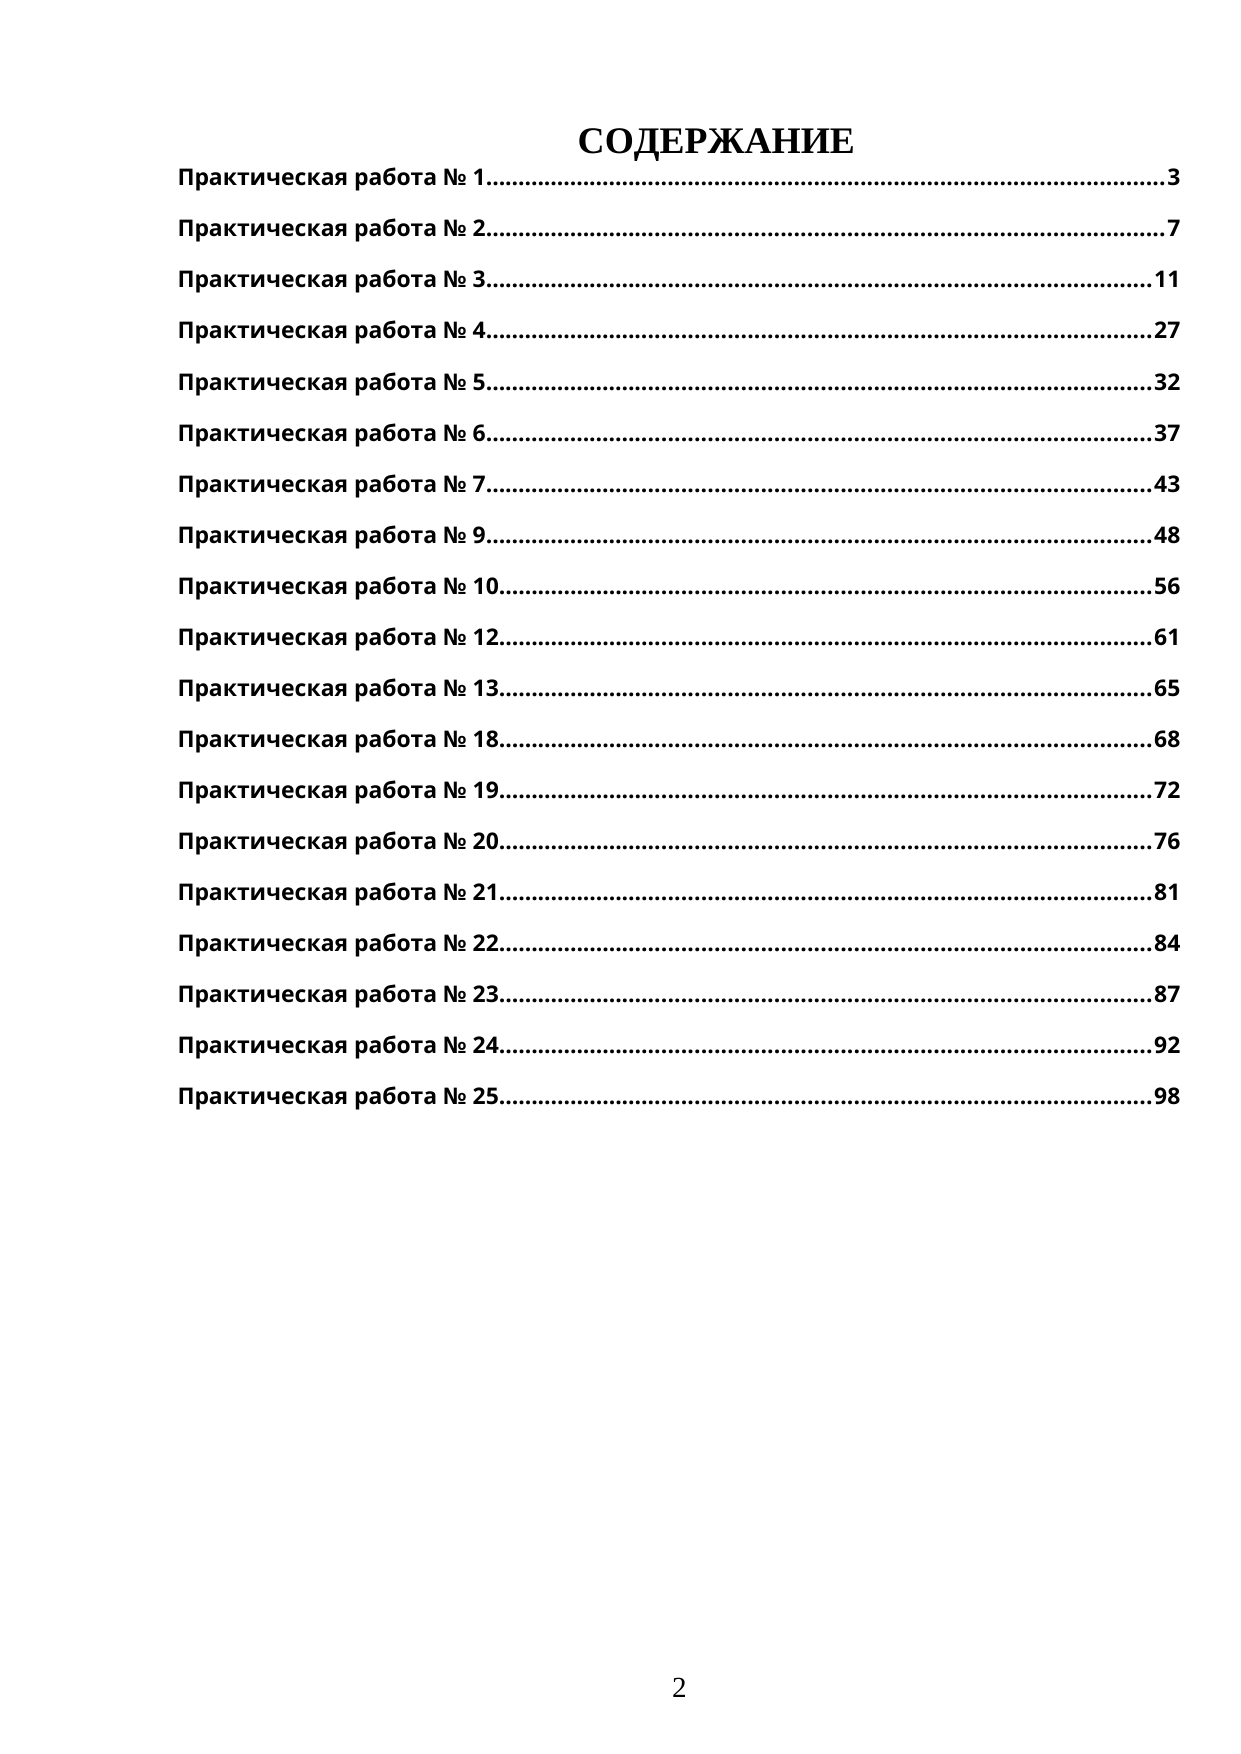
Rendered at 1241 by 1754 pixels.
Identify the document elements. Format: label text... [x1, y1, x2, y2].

text Практическая работа № 1 3 [177, 161, 1181, 192]
text Практическая работа № 6 37 [177, 416, 1181, 448]
text Практическая работа № 24 92 [177, 1029, 1181, 1060]
text Практическая работа № 2 7 [177, 212, 1181, 243]
text Практическая работа № 12 61 [177, 621, 1181, 652]
text Практическая работа № 5 32 [177, 365, 1181, 397]
text Практическая работа № 13 65 [177, 672, 1181, 703]
text Практическая работа № 20 76 [177, 825, 1181, 856]
text Практическая работа № 3 11 [177, 263, 1181, 294]
text Практическая работа № 4 27 [177, 314, 1181, 346]
text Практическая работа № 7 43 [177, 467, 1181, 499]
text Практическая работа № 9 48 [177, 518, 1181, 550]
text Практическая работа № 23 87 [177, 978, 1181, 1009]
text Практическая работа № 22 84 [177, 927, 1181, 958]
text Практическая работа № 25 98 [177, 1080, 1181, 1111]
text СОДЕРЖАНИЕ [177, 118, 1181, 161]
text Практическая работа № 10 56 [177, 569, 1181, 601]
text Практическая работа № 21 81 [177, 876, 1181, 907]
text Практическая работа № 18 68 [177, 723, 1181, 754]
text Практическая работа № 19 72 [177, 774, 1181, 805]
